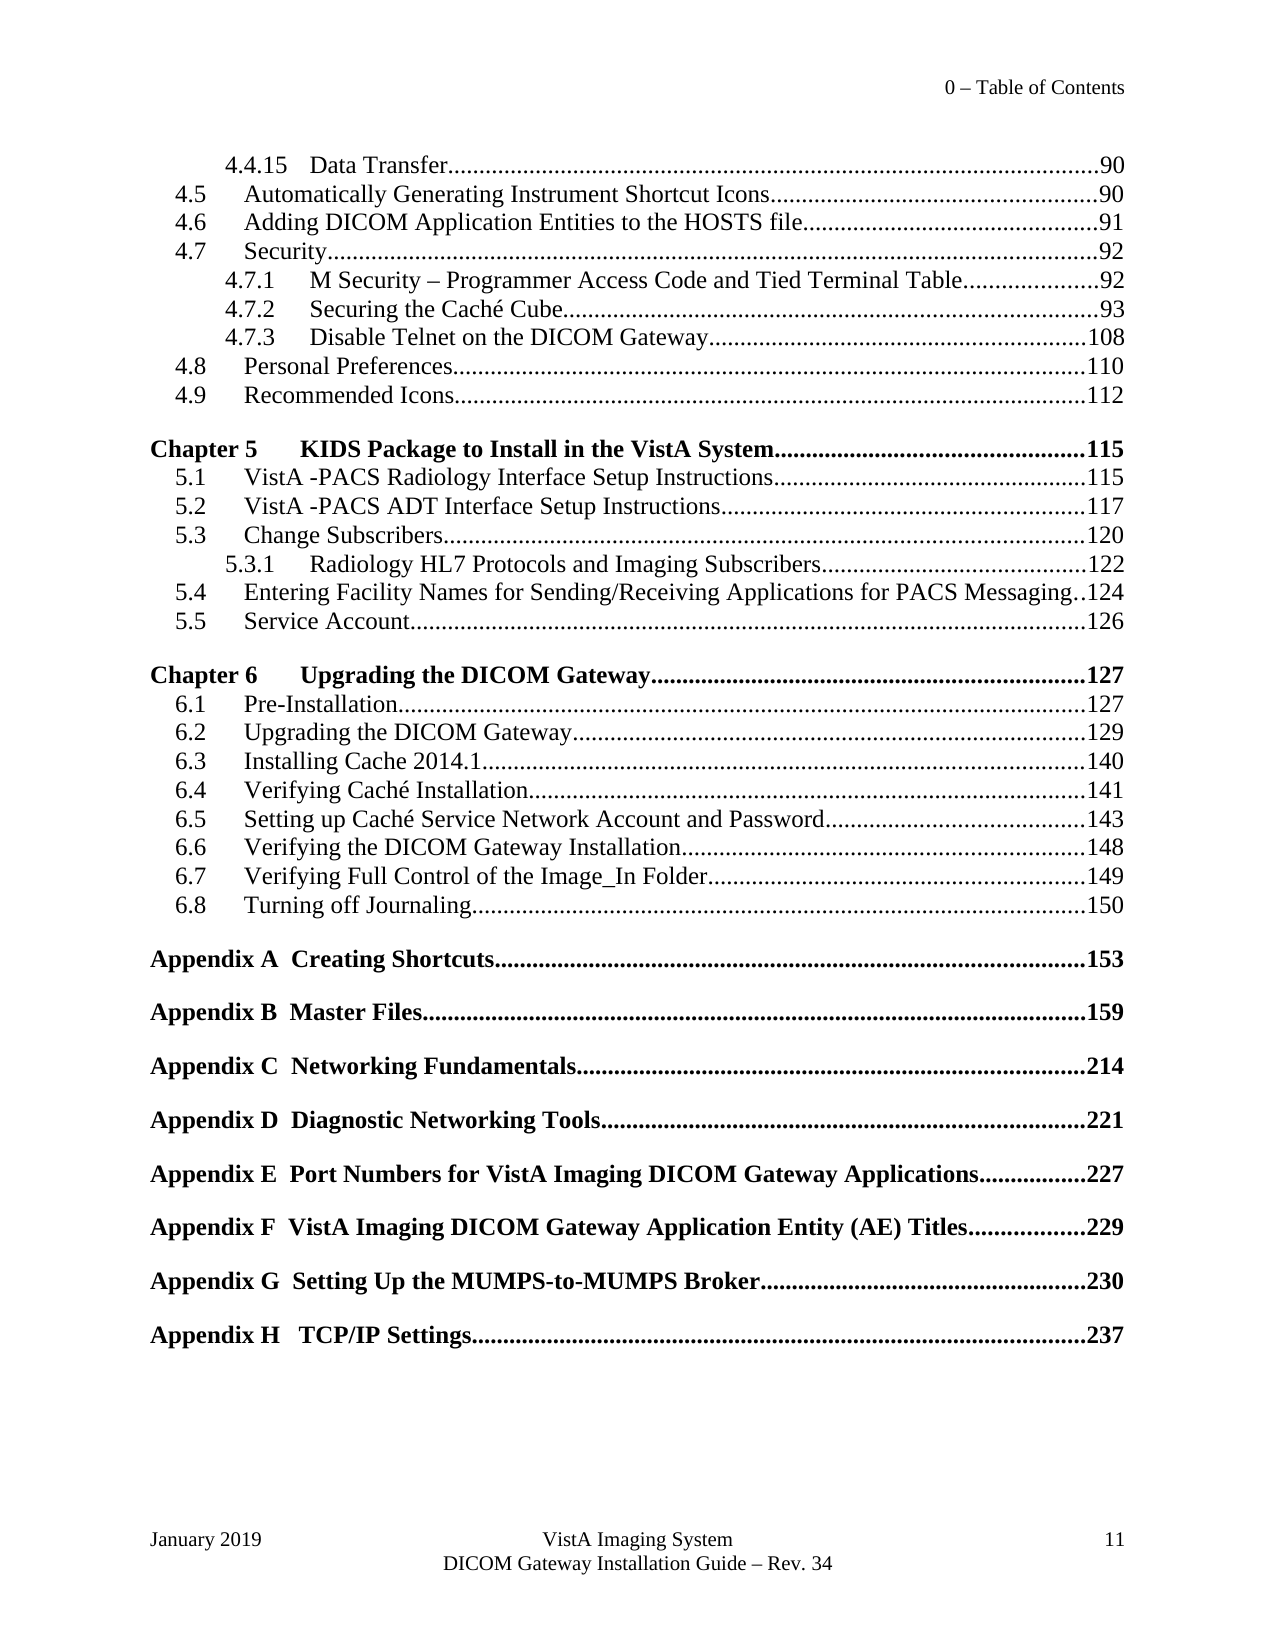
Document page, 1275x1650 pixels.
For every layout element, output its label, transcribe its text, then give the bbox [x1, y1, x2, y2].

text Appendix D Diagnostic Networking Tools 221 [150, 1105, 1125, 1134]
text Appendix H TCP/IP Settings 237 [150, 1320, 1125, 1349]
text 4.9 Recommended Icons 112 [175, 380, 1125, 409]
text 5.3.1 Radiology HL7 Protocols and Imaging Subscribers 122 [225, 549, 1125, 577]
text 6.1 Pre-Installation 127 [175, 689, 1125, 717]
text 4.8 Personal Preferences 110 [175, 351, 1125, 380]
text 6.5 Setting up Caché Service Network Account and Password 143 [175, 804, 1125, 832]
text Appendix C Networking Fundamentals 214 [150, 1051, 1125, 1080]
text Appendix B Master Files 159 [150, 997, 1125, 1026]
text 6.7 Verifying Full Control of the Image_In Folder 149 [175, 861, 1125, 890]
text 4.7 Security 92 [175, 236, 1125, 265]
text Chapter 5 KIDS Package to Install in the VistA System 115 [150, 434, 1125, 462]
text Appendix F VistA Imaging DICOM Gateway Application Entity (AE) Titles 229 [150, 1212, 1125, 1241]
text 4.7.1 M Security – Programmer Access Code and Tied Terminal Table 92 [225, 265, 1125, 294]
text 4.5 Automatically Generating Instrument Shortcut Icons 90 [175, 179, 1125, 207]
text 4.7.2 Securing the Caché Cube 93 [225, 294, 1125, 322]
text 5.5 Service Account 126 [175, 606, 1125, 635]
text 5.3 Change Subscribers 120 [175, 520, 1125, 549]
text Appendix A Creating Shortcuts 153 [150, 944, 1125, 972]
text 6.6 Verifying the DICOM Gateway Installation 148 [175, 832, 1125, 861]
text 5.2 VistA -PACS ADT Interface Setup Instructions 117 [175, 491, 1125, 520]
text Appendix G Setting Up the MUMPS-to-MUMPS Broker 230 [150, 1266, 1125, 1295]
text 6.2 Upgrading the DICOM Gateway 129 [175, 717, 1125, 746]
text 6.3 Installing Cache 2014.1 140 [175, 746, 1125, 775]
text 5.1 VistA -PACS Radiology Interface Setup Instructions 115 [175, 462, 1125, 491]
text Appendix E Port Numbers for VistA Imaging DICOM Gateway Applications 227 [150, 1159, 1125, 1187]
text Chapter 6 Upgrading the DICOM Gateway 127 [150, 660, 1125, 689]
text 6.8 Turning off Journaling 150 [175, 890, 1125, 919]
text 4.4.15 Data Transfer 90 [225, 150, 1125, 179]
text 4.6 Adding DICOM Application Entities to the HOSTS file 91 [175, 207, 1125, 236]
text 6.4 Verifying Caché Installation 141 [175, 775, 1125, 804]
text 4.7.3 Disable Telnet on the DICOM Gateway 108 [225, 322, 1125, 351]
text 5.4 Entering Facility Names for Sending/Receiving Applications for PACS Messaging 124 [175, 577, 1125, 606]
